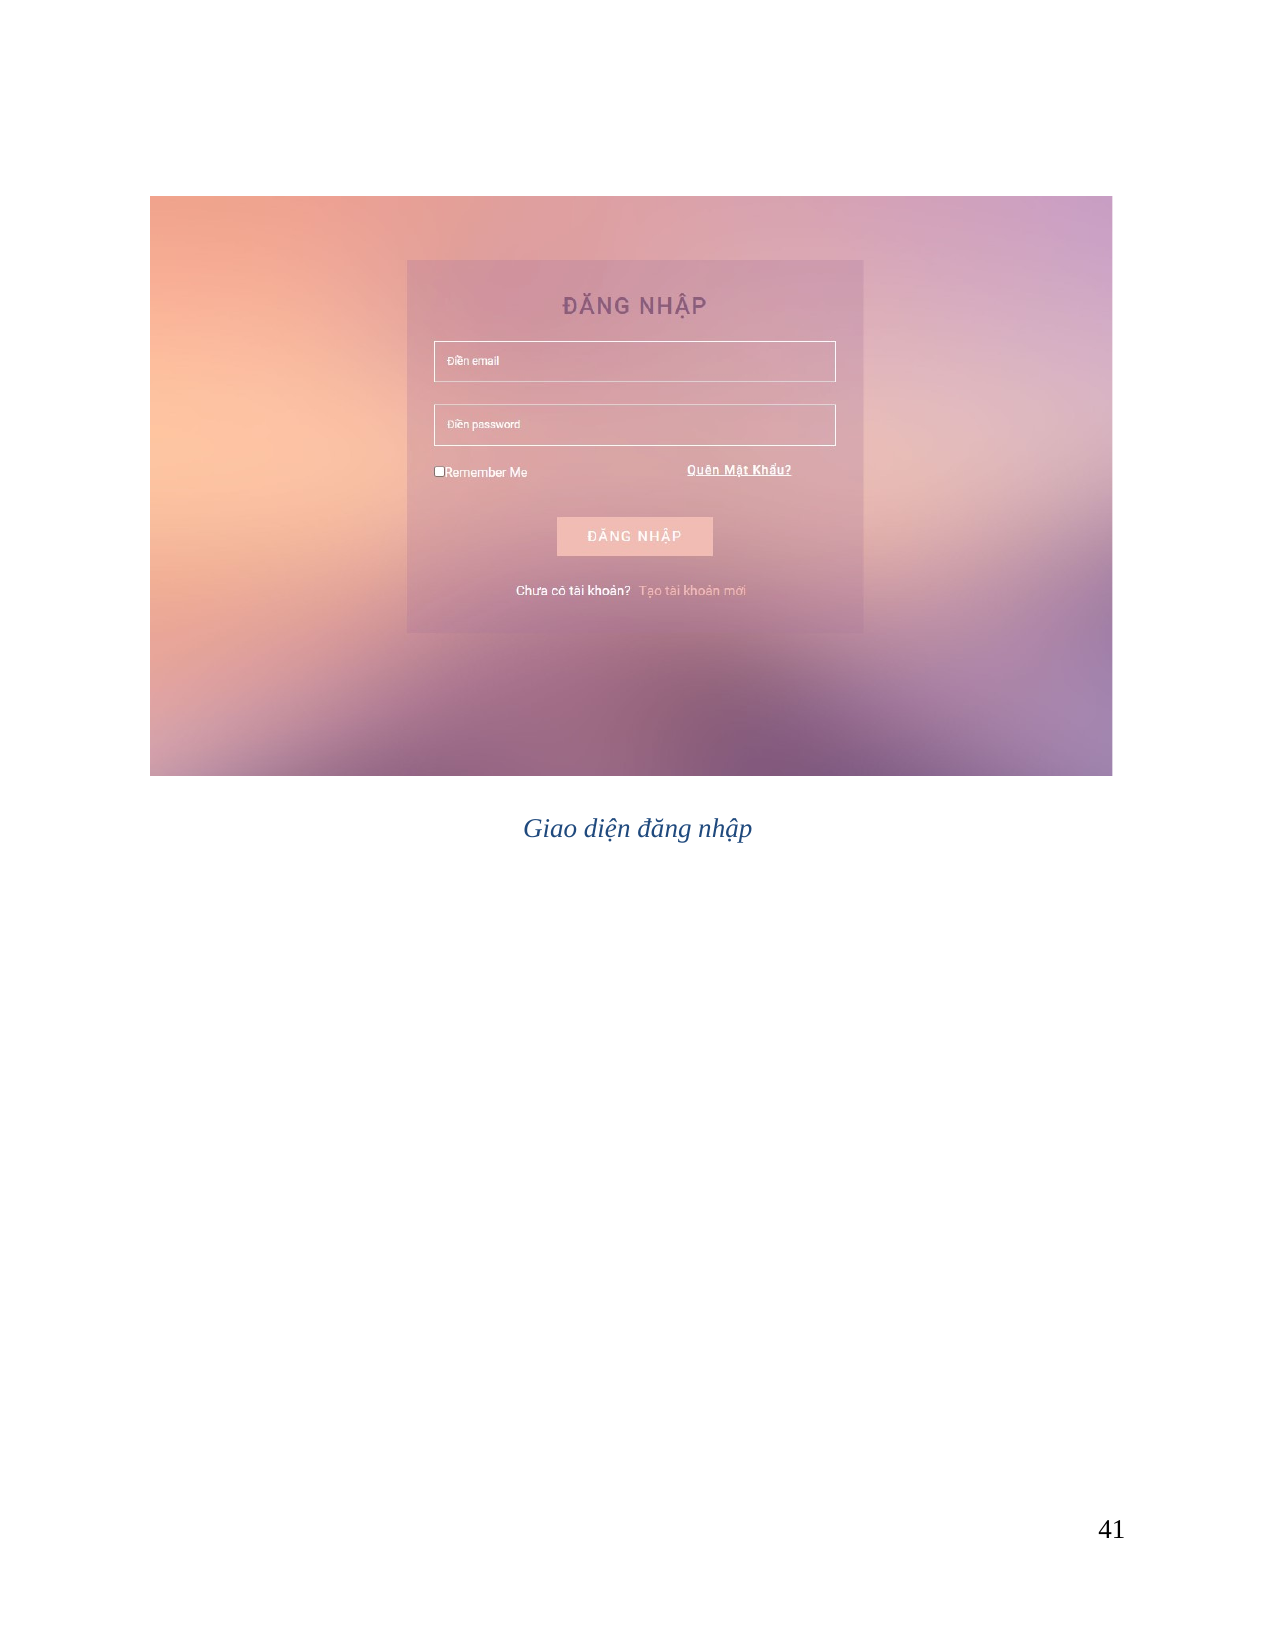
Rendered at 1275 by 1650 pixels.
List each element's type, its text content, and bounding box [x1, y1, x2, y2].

picture [150, 196, 1113, 776]
text Giao diện đăng nhập [150, 812, 1125, 843]
